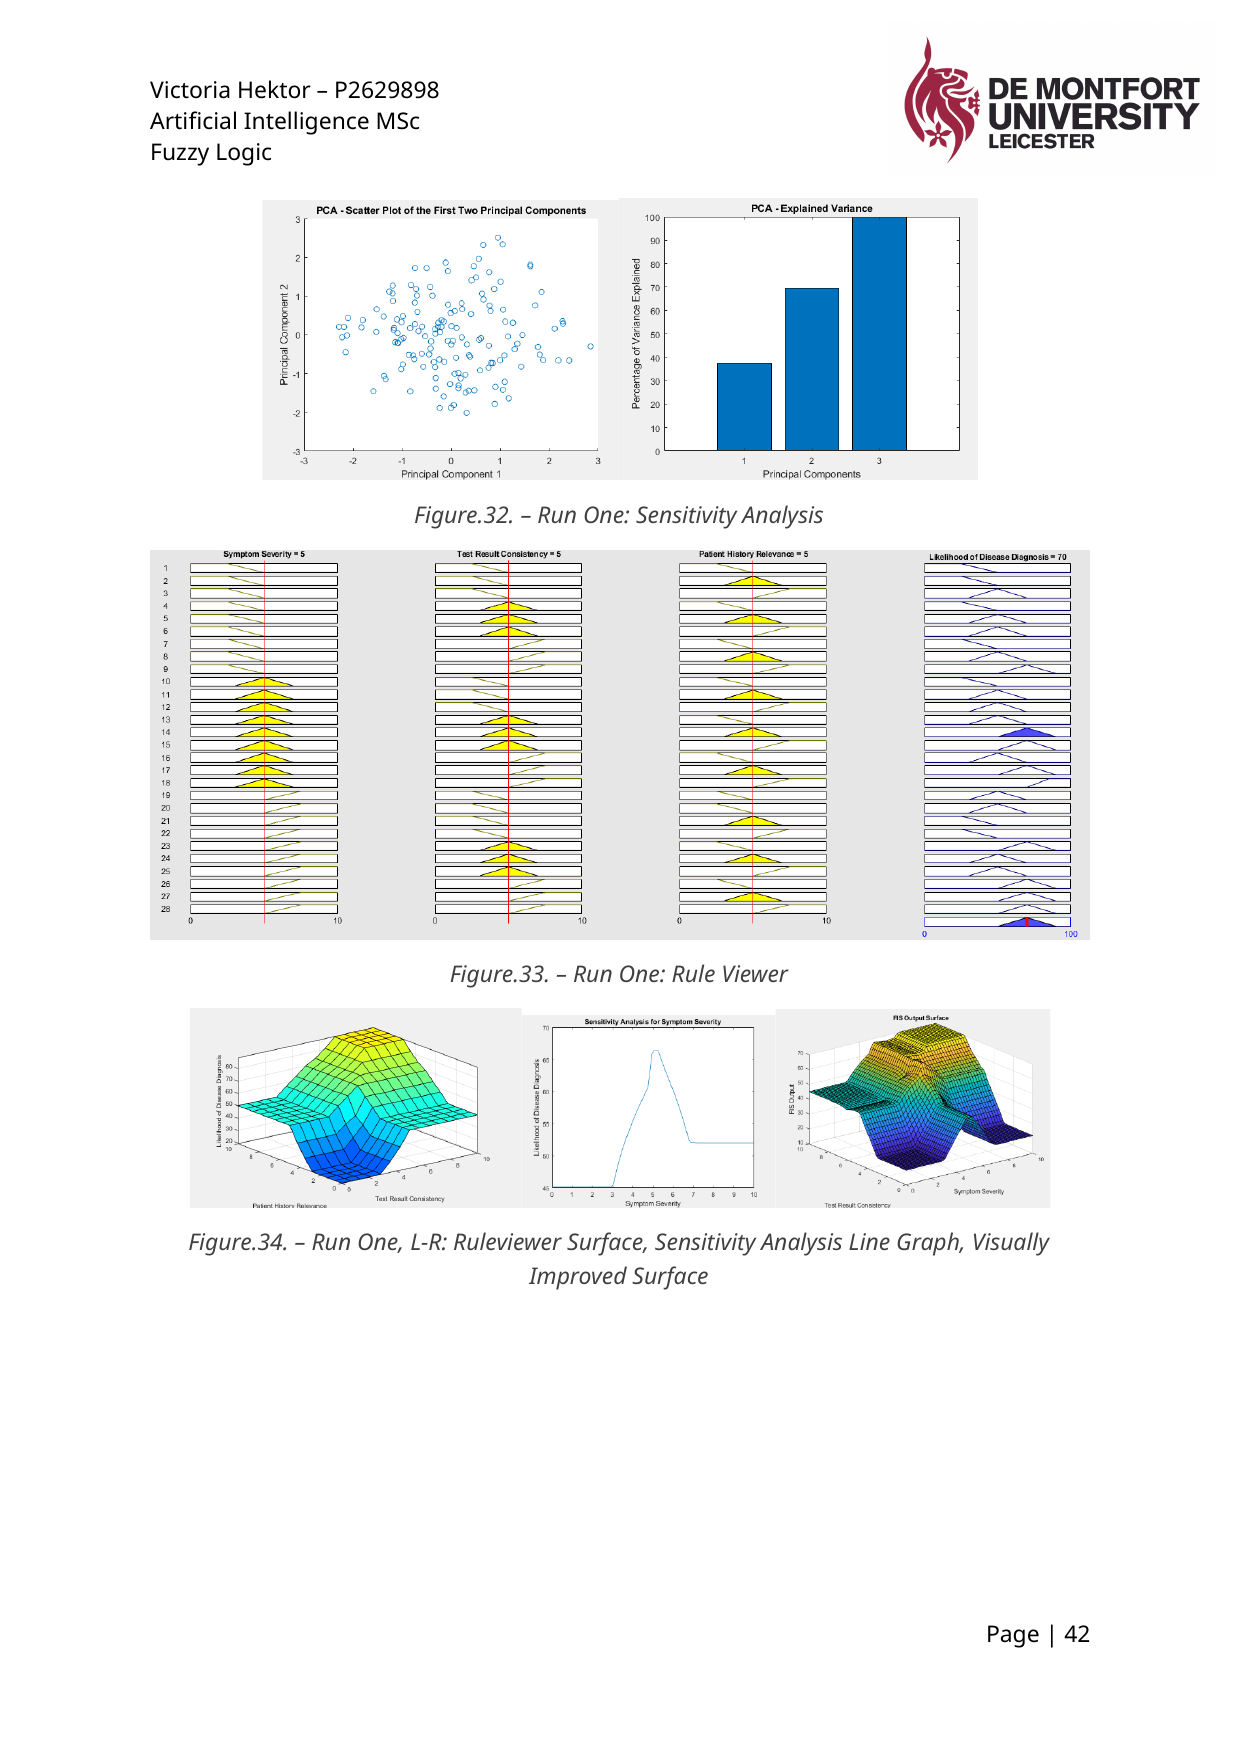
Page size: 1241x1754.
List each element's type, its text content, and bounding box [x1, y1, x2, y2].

picture [882, 20, 1222, 180]
picture [150, 549, 1091, 940]
text Figure.34. – Run One, L-R: Ruleviewer Surface, Sensitivity Analysis Line Graph, Visually Improved Surface [150, 1226, 1090, 1291]
picture [189, 1008, 1051, 1208]
text Figure.33. – Run One: Rule Viewer [150, 958, 1090, 989]
text Figure.32. – Run One: Sensitivity Analysis [150, 499, 1090, 530]
picture [262, 198, 978, 480]
